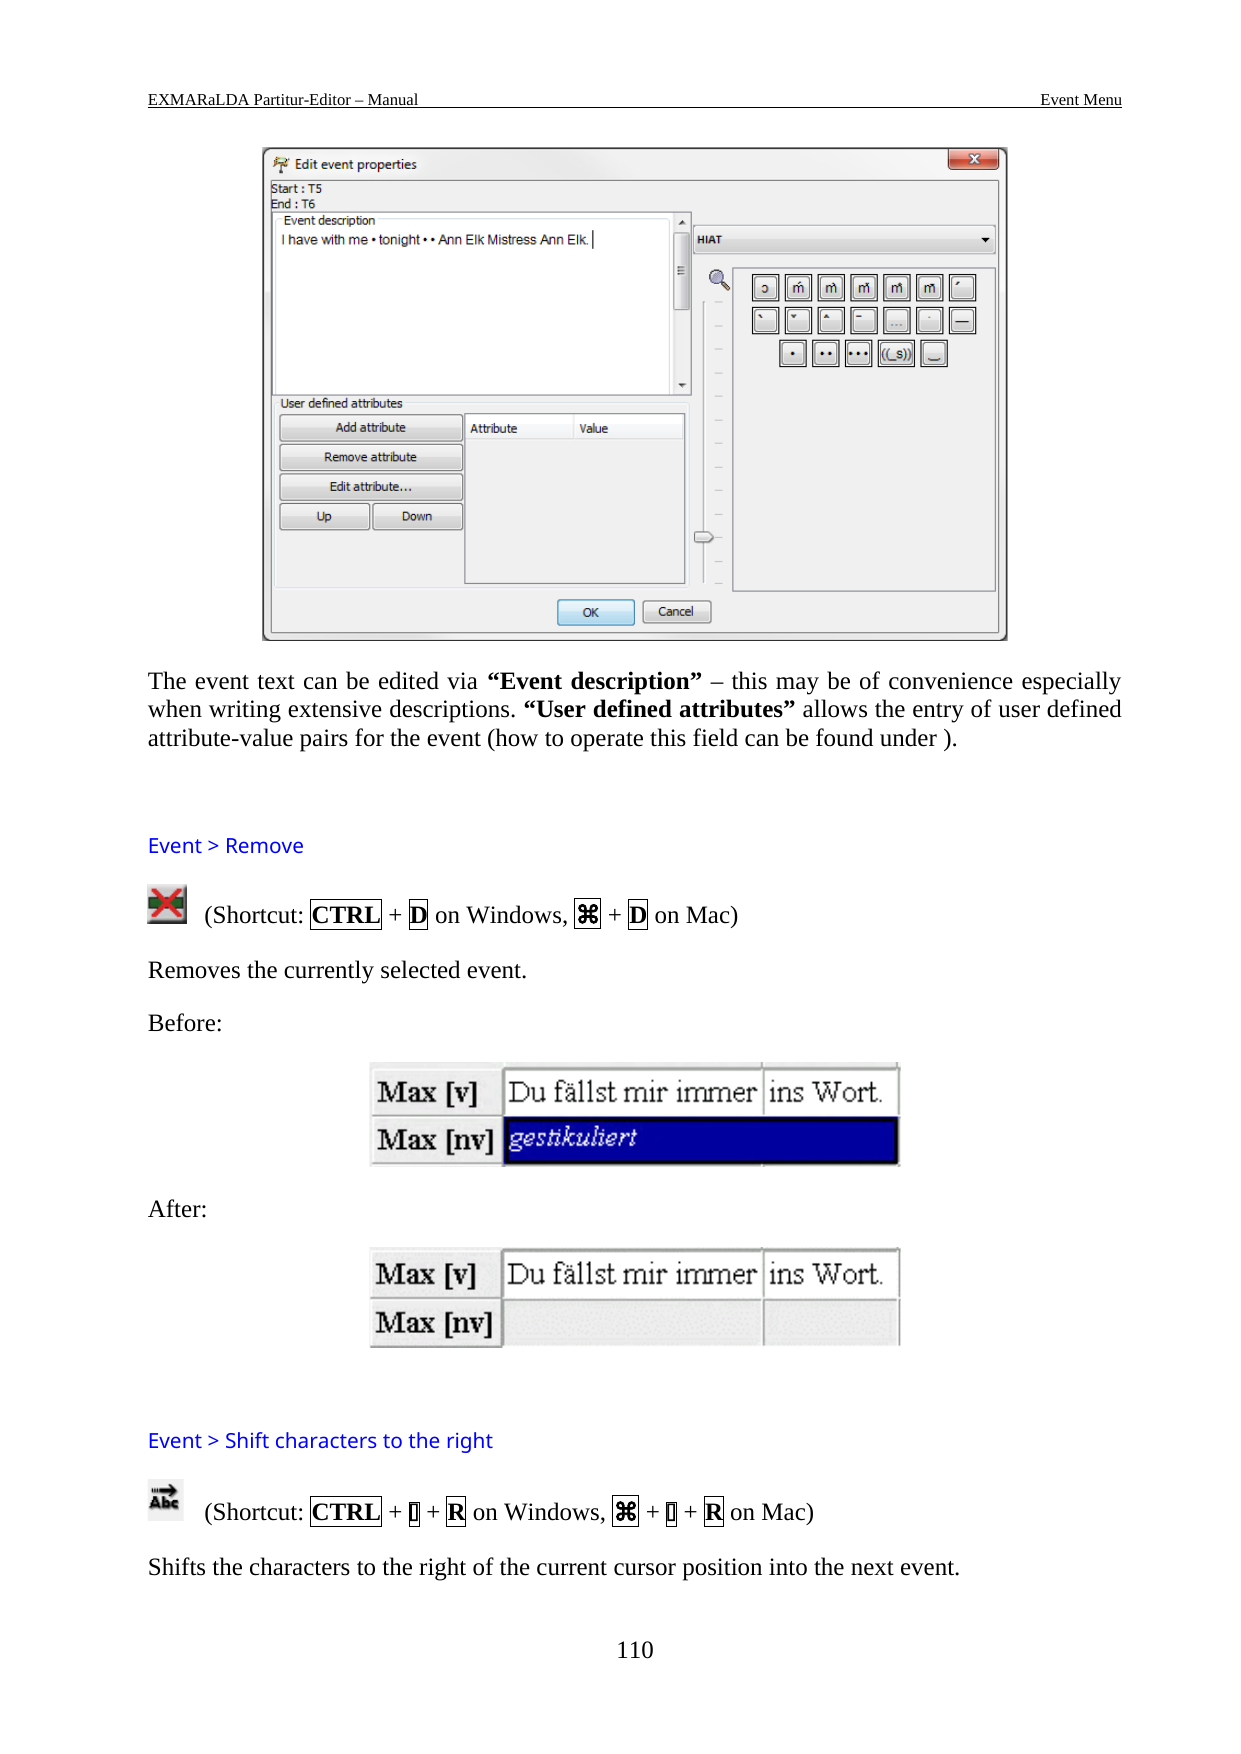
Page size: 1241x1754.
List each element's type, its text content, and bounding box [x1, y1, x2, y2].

picture [369, 1062, 901, 1167]
text Shifts the characters to the right of the current cursor position into the next event. [148, 1552, 1122, 1581]
picture [262, 147, 1008, 641]
picture [369, 1247, 901, 1348]
subtitle Event > Remove [148, 831, 1122, 860]
subtitle Event > Shift characters to the right [148, 1426, 1122, 1455]
picture [147, 884, 187, 924]
text (Shortcut: CTRL + + R on Windows, ⌘ + + R on Mac) [148, 1480, 1122, 1527]
text After: [148, 1194, 1122, 1222]
picture [147, 1479, 184, 1521]
text (Shortcut: CTRL + D on Windows, ⌘ + D on Mac) [148, 885, 1122, 930]
text Before: [148, 1008, 1122, 1037]
text The event text can be edited via “Event description” – this may be of convenience especially when writing extensive descriptions. “User defined attributes” allows the entry of user defined attribute-value pairs for the event (how to operate this field can be found under Transcription > Meta information…). [148, 666, 1122, 753]
text Removes the currently selected event. [148, 955, 1122, 983]
